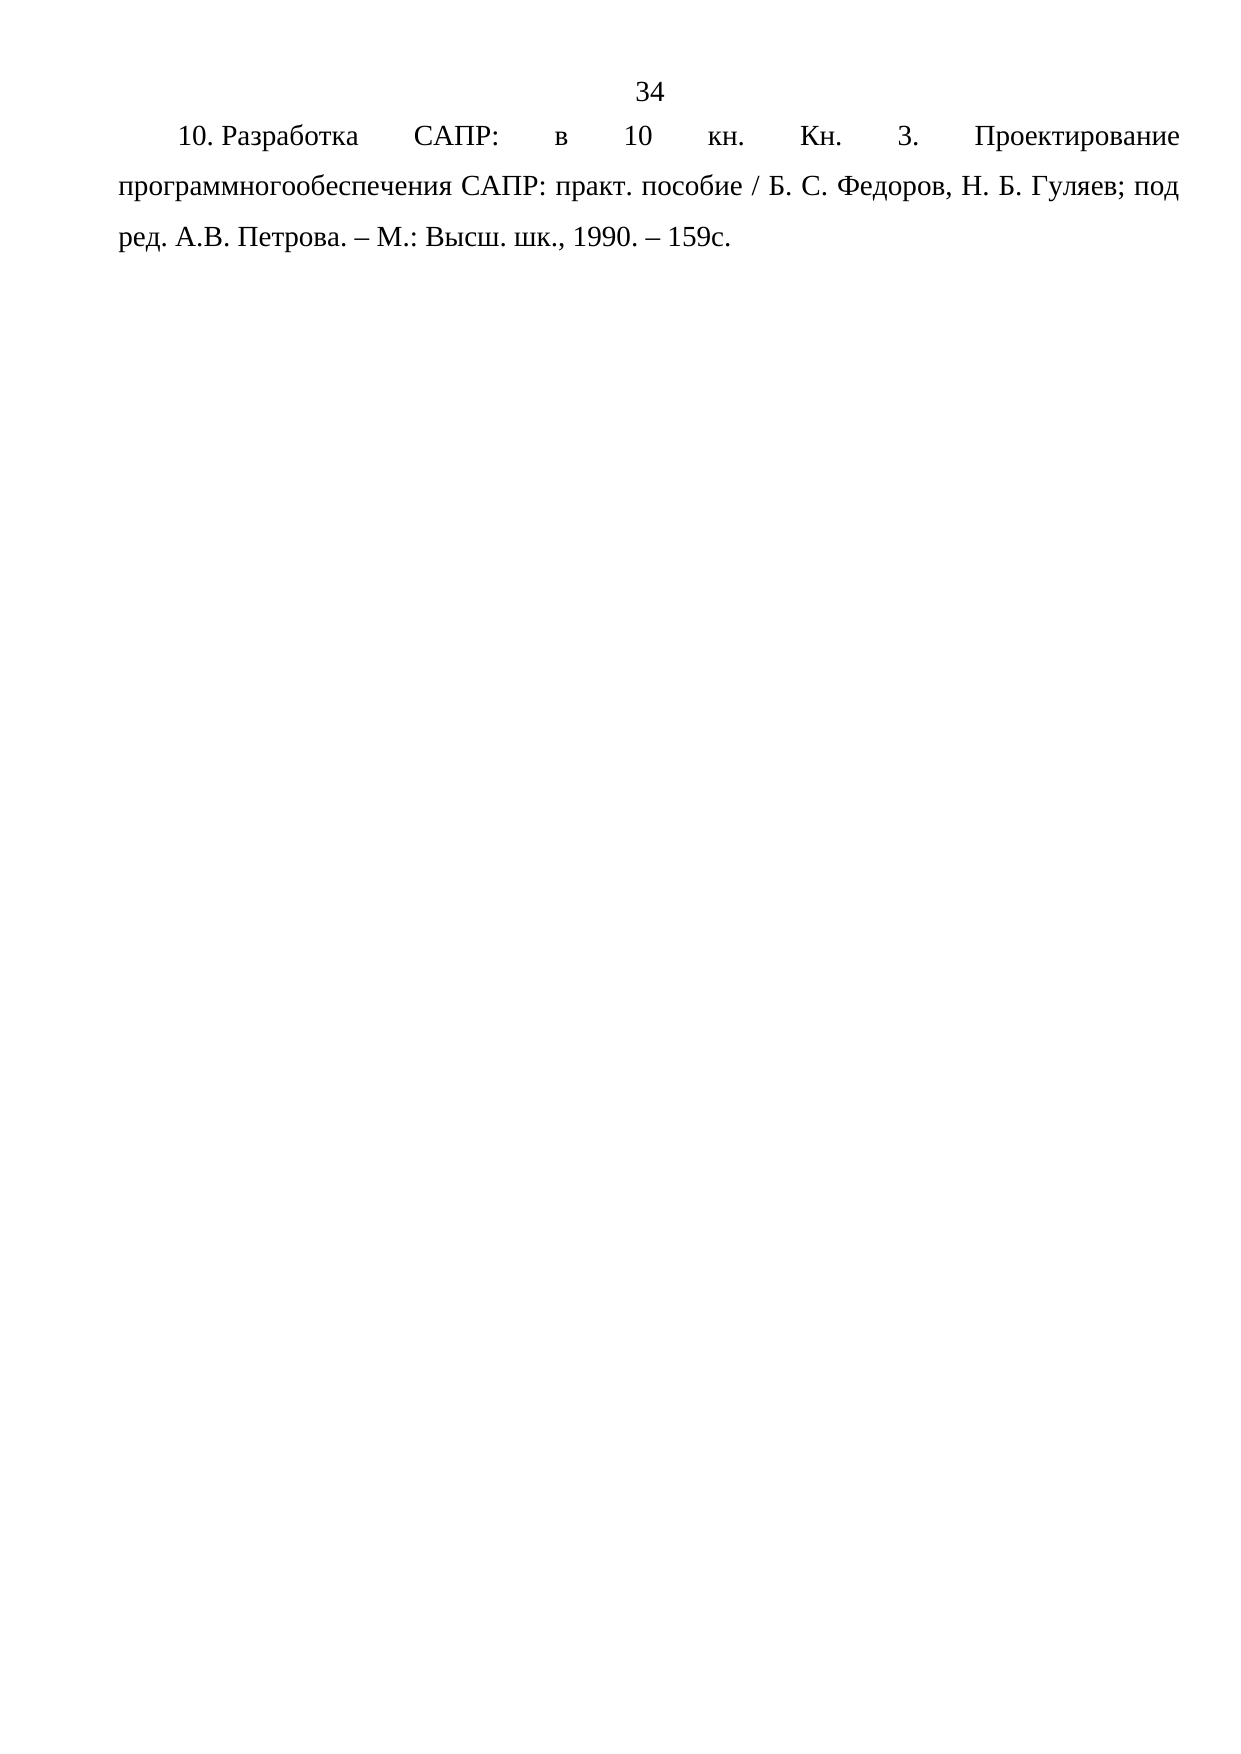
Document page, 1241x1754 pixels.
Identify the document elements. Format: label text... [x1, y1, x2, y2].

list Разработка САПР: в 10 кн. Кн. 3. Проектирование программногообеспечения САПР: практ. пособие / Б. С. Федоров, Н. Б. Гуляев; под ред. А.В. Петрова. – М.: Высш. шк., 1990. – 159с. [118, 118, 1181, 252]
